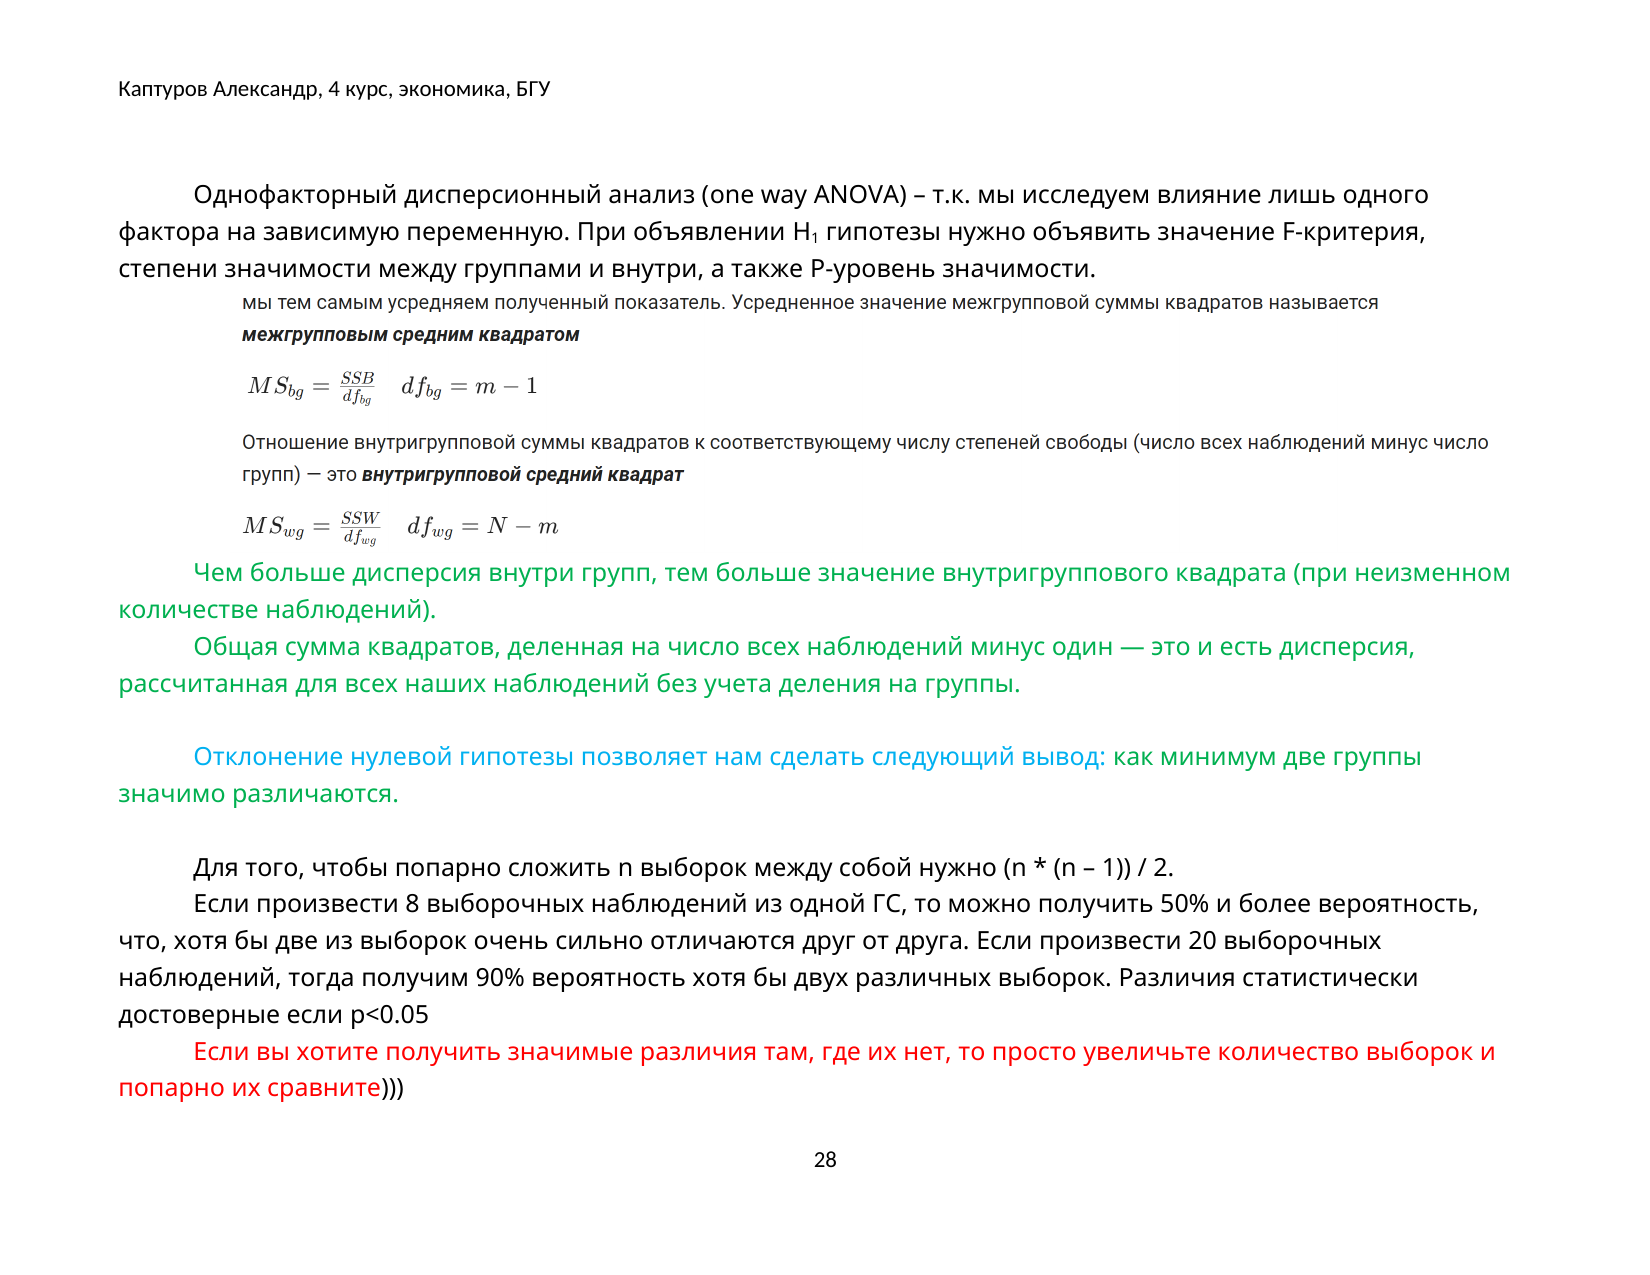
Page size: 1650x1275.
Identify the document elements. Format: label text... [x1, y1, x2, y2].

text Отклонение нулевой гипотезы позволяет нам сделать следующий вывод: как минимум две группы значимо различаются. [118, 739, 1532, 810]
text Если произвести 8 выборочных наблюдений из одной ГС, то можно получить 50% и более вероятность, что, хотя бы две из выборок очень сильно отличаются друг от друга. Если произвести 20 выборочных наблюдений, тогда получим 90% вероятность хотя бы двух различных выборок. Различия статистически достоверные если p<0.05 [118, 886, 1532, 1030]
text Общая сумма квадратов, деленная на число всех наблюдений минус один — это и есть дисперсия, рассчитанная для всех наших наблюдений без учета деления на группы. [118, 629, 1532, 699]
text Чем больше дисперсия внутри групп, тем больше значение внутригруппового квадрата (при неизменном количестве наблюдений). [118, 555, 1532, 626]
text Для того, чтобы попарно сложить n выборок между собой нужно (n * (n – 1)) / 2. [118, 849, 1532, 883]
picture [230, 287, 1496, 553]
text Если вы хотите получить значимые различия там, где их нет, то просто увеличьте количество выборок и попарно их сравните))) [118, 1033, 1532, 1104]
text Однофакторный дисперсионный анализ (one way ANOVA) – т.к. мы исследуем влияние лишь одного фактора на зависимую переменную. При объявлении H1 гипотезы нужно объявить значение F-критерия, степени значимости между группами и внутри, а также P-уровень значимости. [118, 177, 1532, 285]
